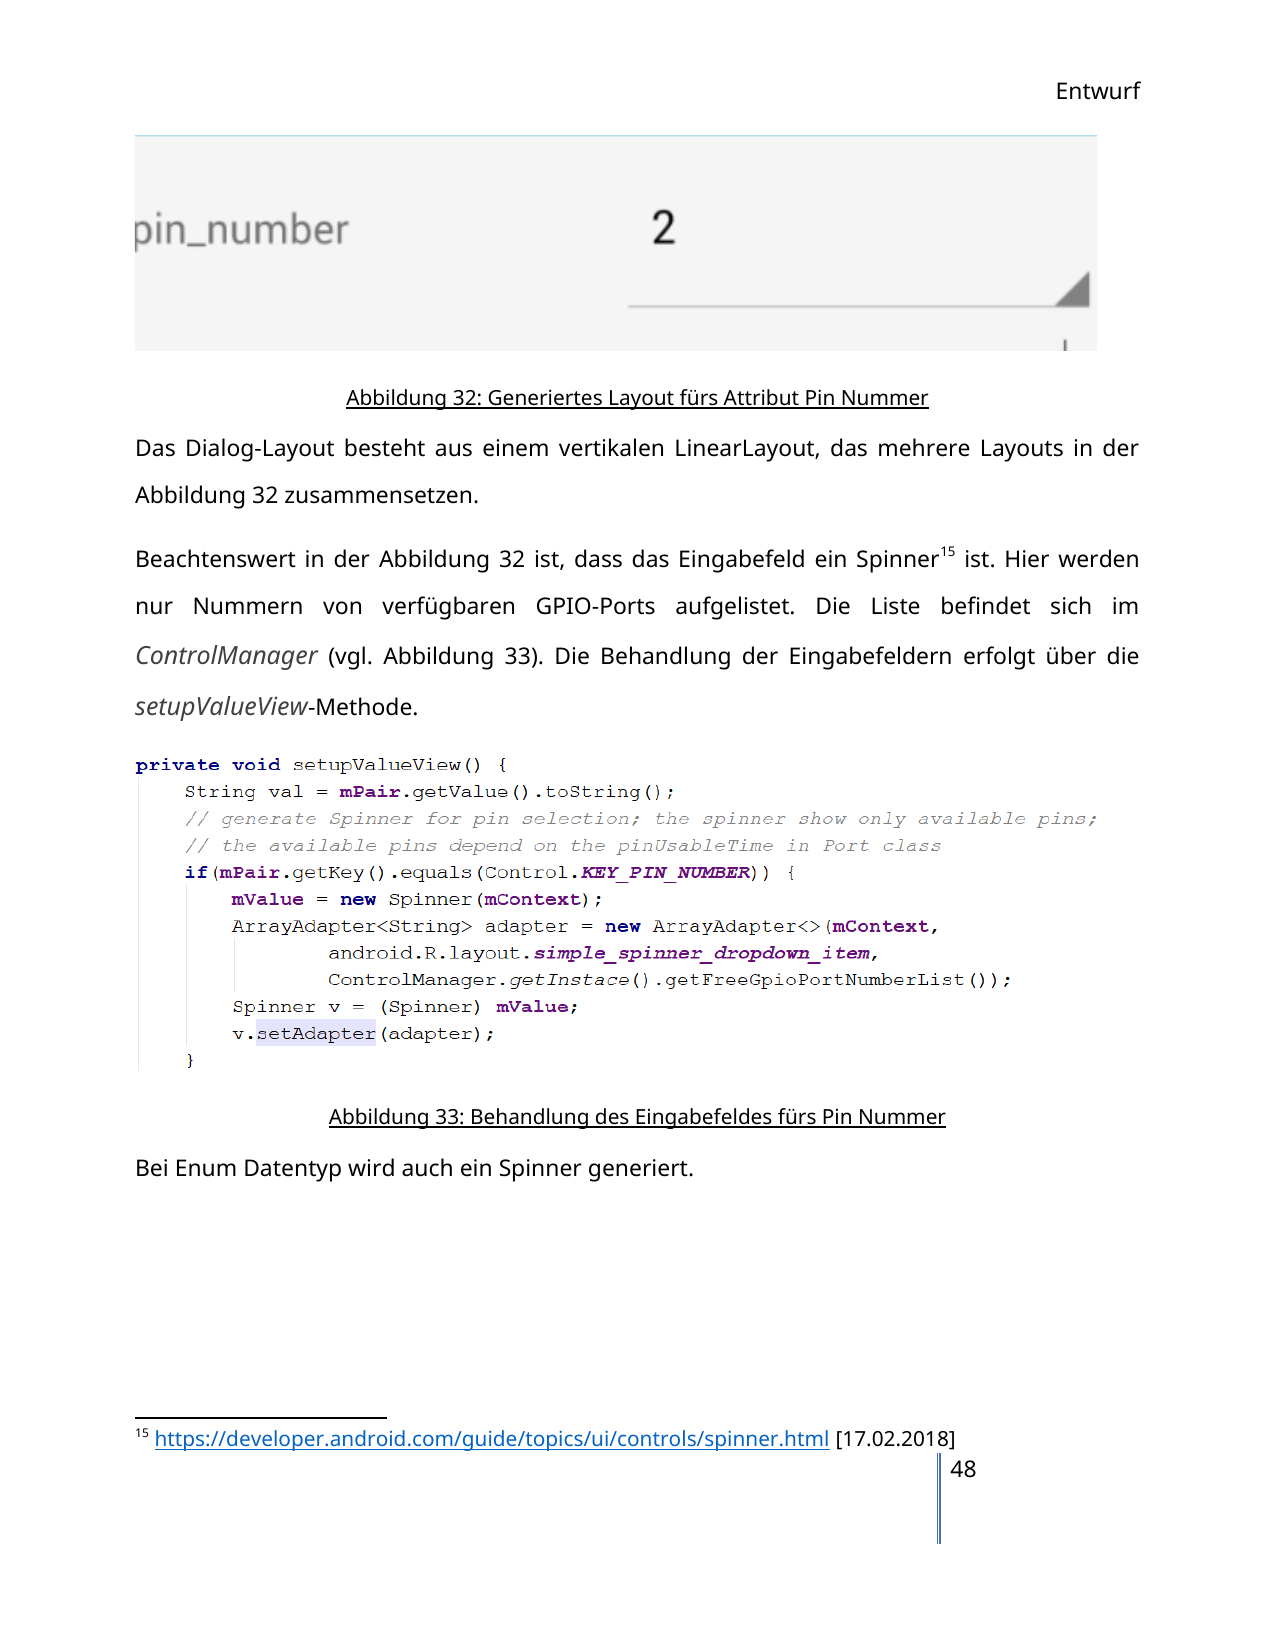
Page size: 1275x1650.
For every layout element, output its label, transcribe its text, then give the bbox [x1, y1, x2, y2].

picture [134, 135, 1098, 351]
text Beachtenswert in der Abbildung 32 ist, dass das Eingabefeld ein Spinner ist. Hier werden nur Nummern von verfügbaren GPIO-Ports aufgelistet. Die Liste befindet sich im ControlManager (vgl. Abbildung 33). Die Behandlung der Eingabefeldern erfolgt über die setupValueView-Methode. [135, 543, 1140, 723]
picture [134, 756, 1098, 1071]
text Abbildung 32: Generiertes Layout fürs Attribut Pin Nummer [135, 383, 1140, 411]
text Das Dialog-Layout besteht aus einem vertikalen LinearLayout, das mehrere Layouts in der Abbildung 32 zusammensetzen. [135, 432, 1140, 510]
text Abbildung 33: Behandlung des Eingabefeldes fürs Pin Nummer [135, 1102, 1140, 1131]
text Bei Enum Datentyp wird auch ein Spinner generiert. [135, 1152, 1140, 1183]
